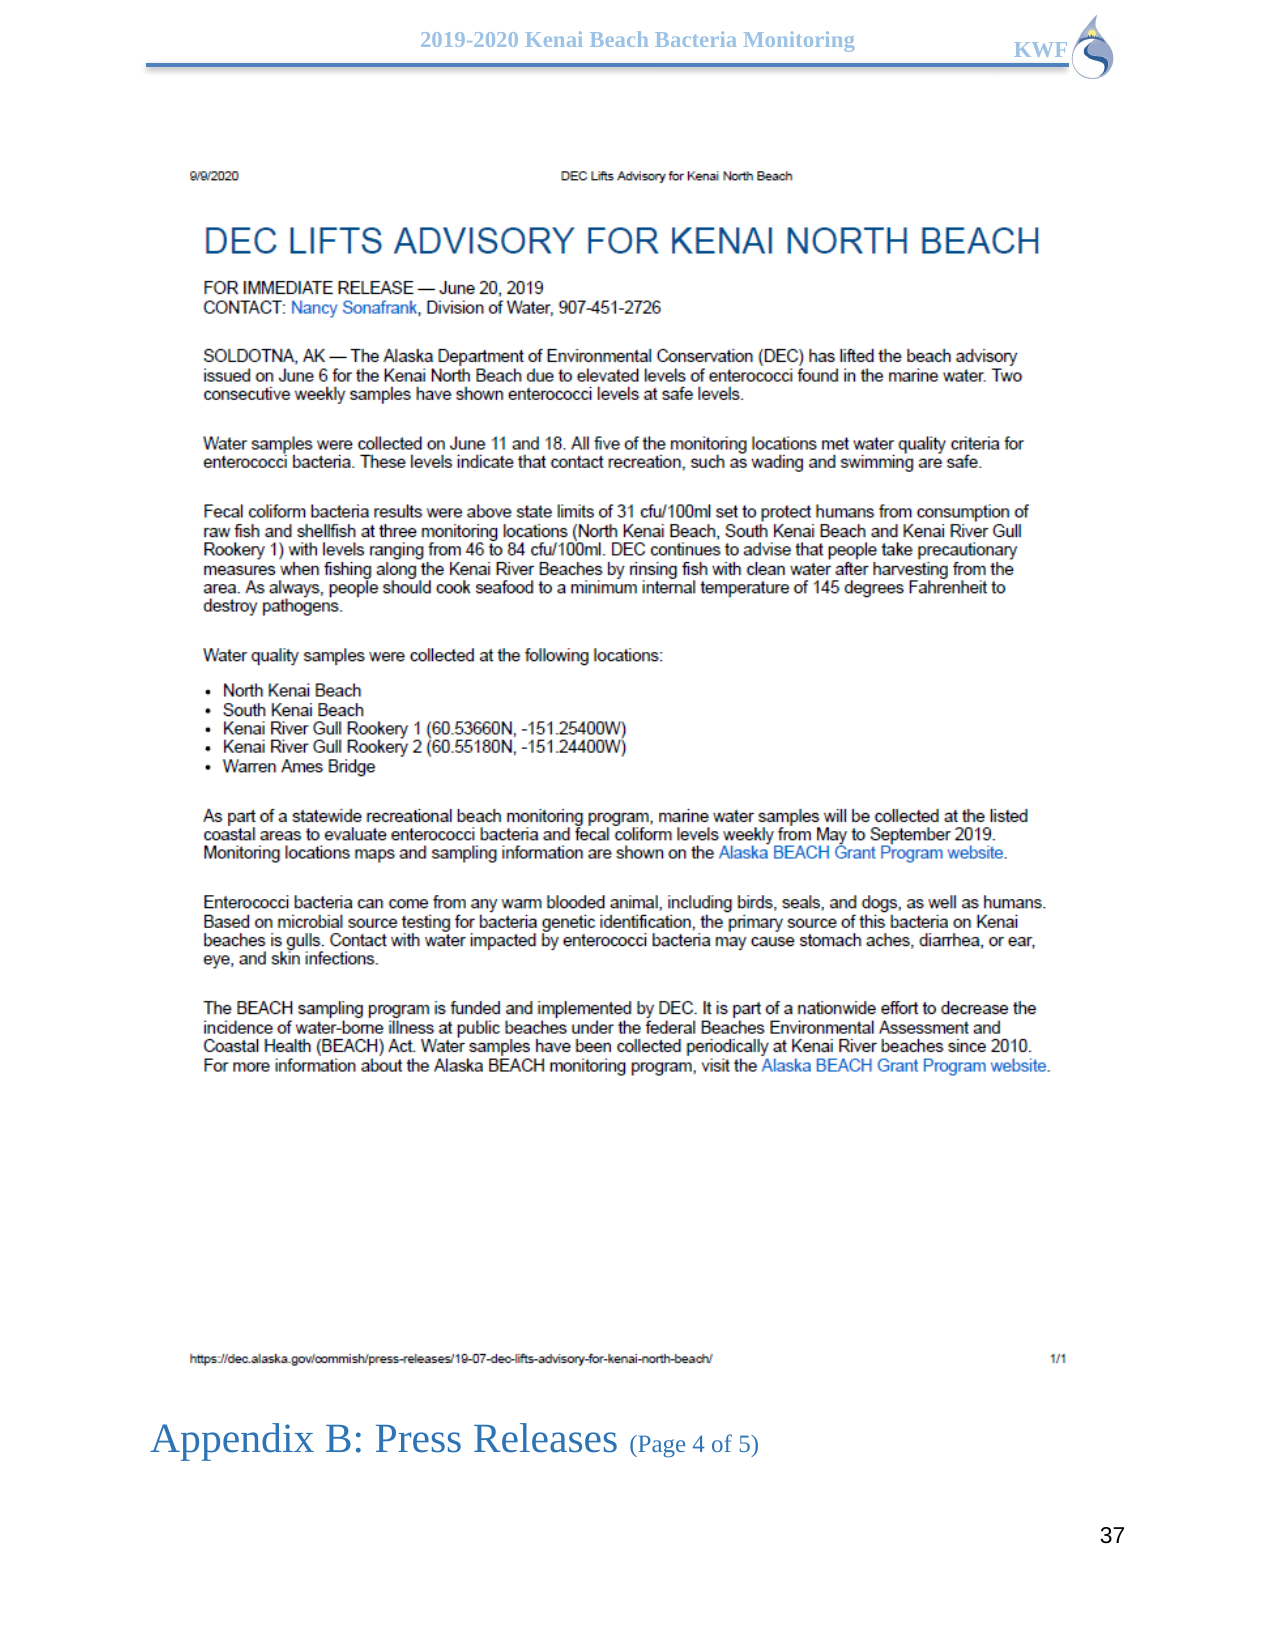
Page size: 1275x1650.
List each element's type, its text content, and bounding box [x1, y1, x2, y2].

text Appendix B: Press Releases (Page 4 of 5) [150, 1414, 1125, 1462]
picture [1069, 13, 1118, 79]
